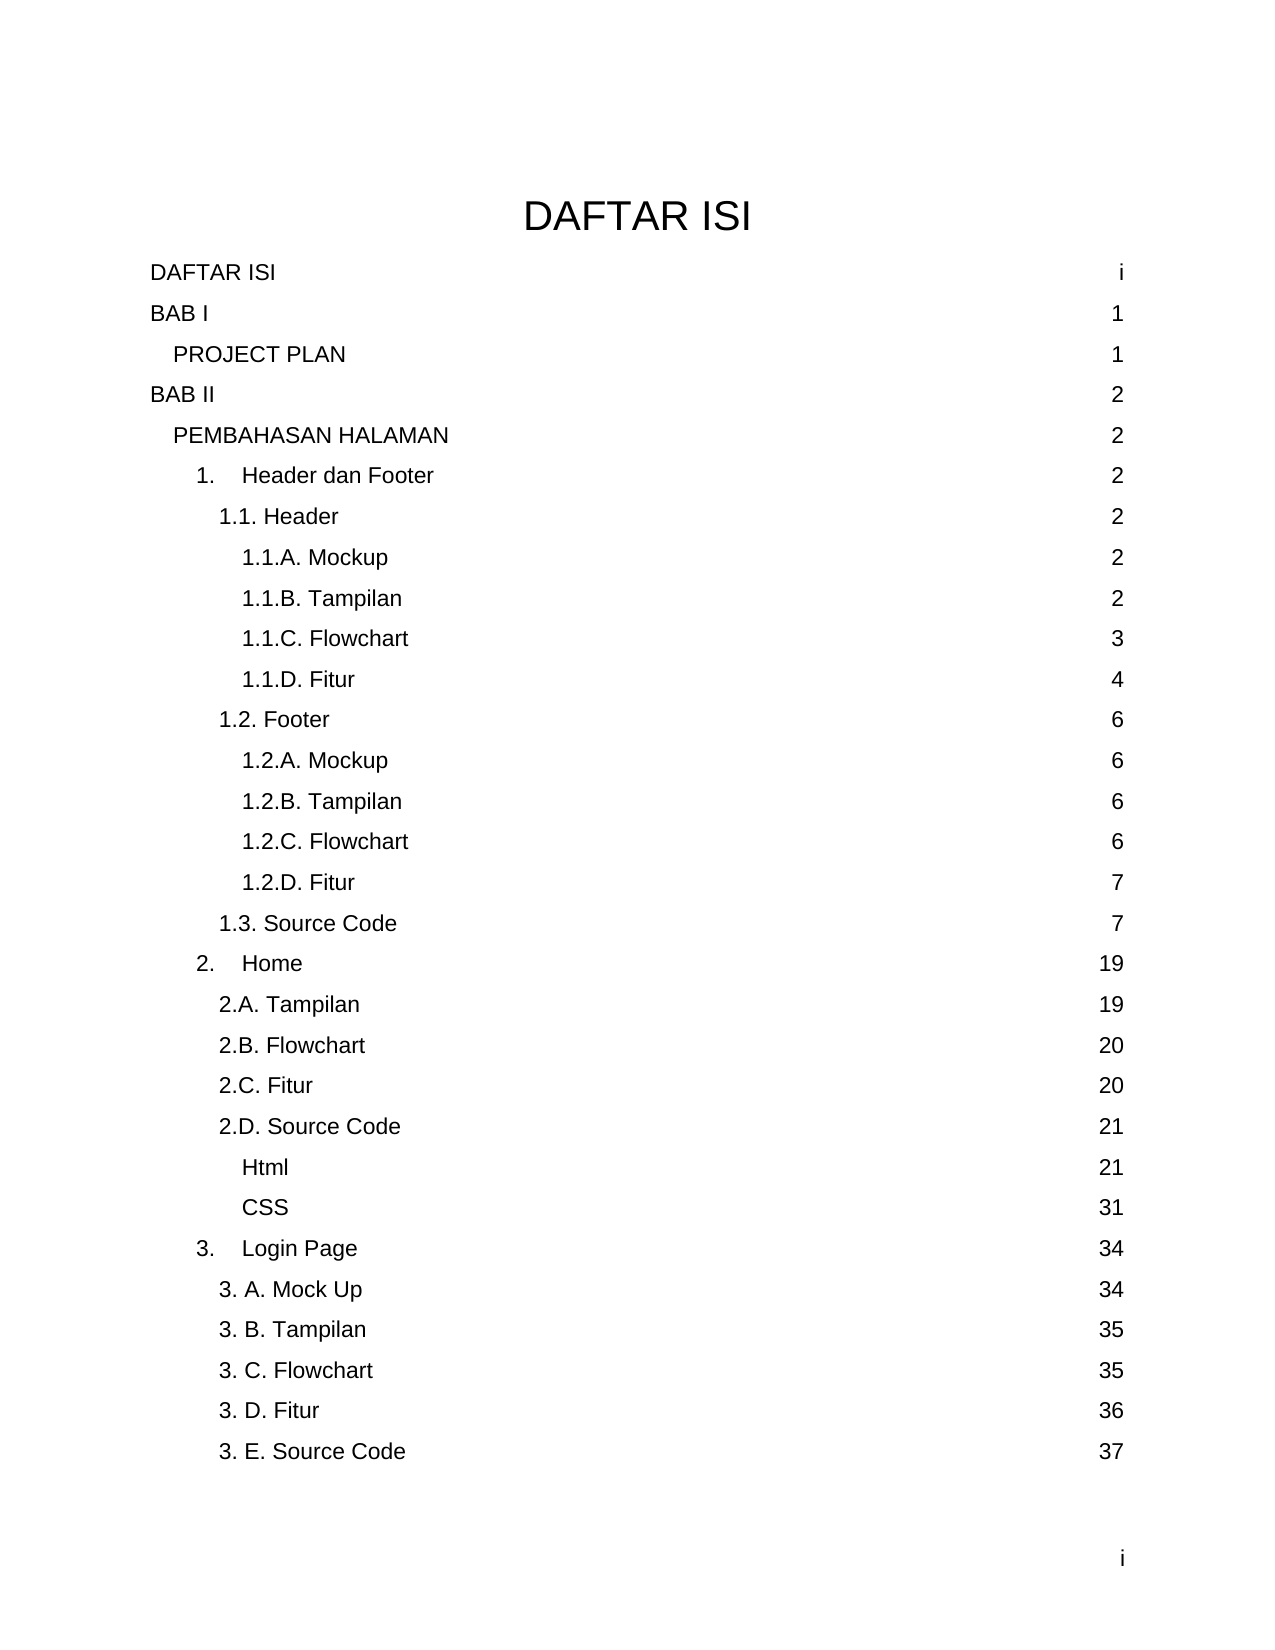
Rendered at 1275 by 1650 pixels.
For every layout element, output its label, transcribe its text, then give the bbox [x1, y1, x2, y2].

subtitle DAFTAR ISI [150, 192, 1125, 239]
